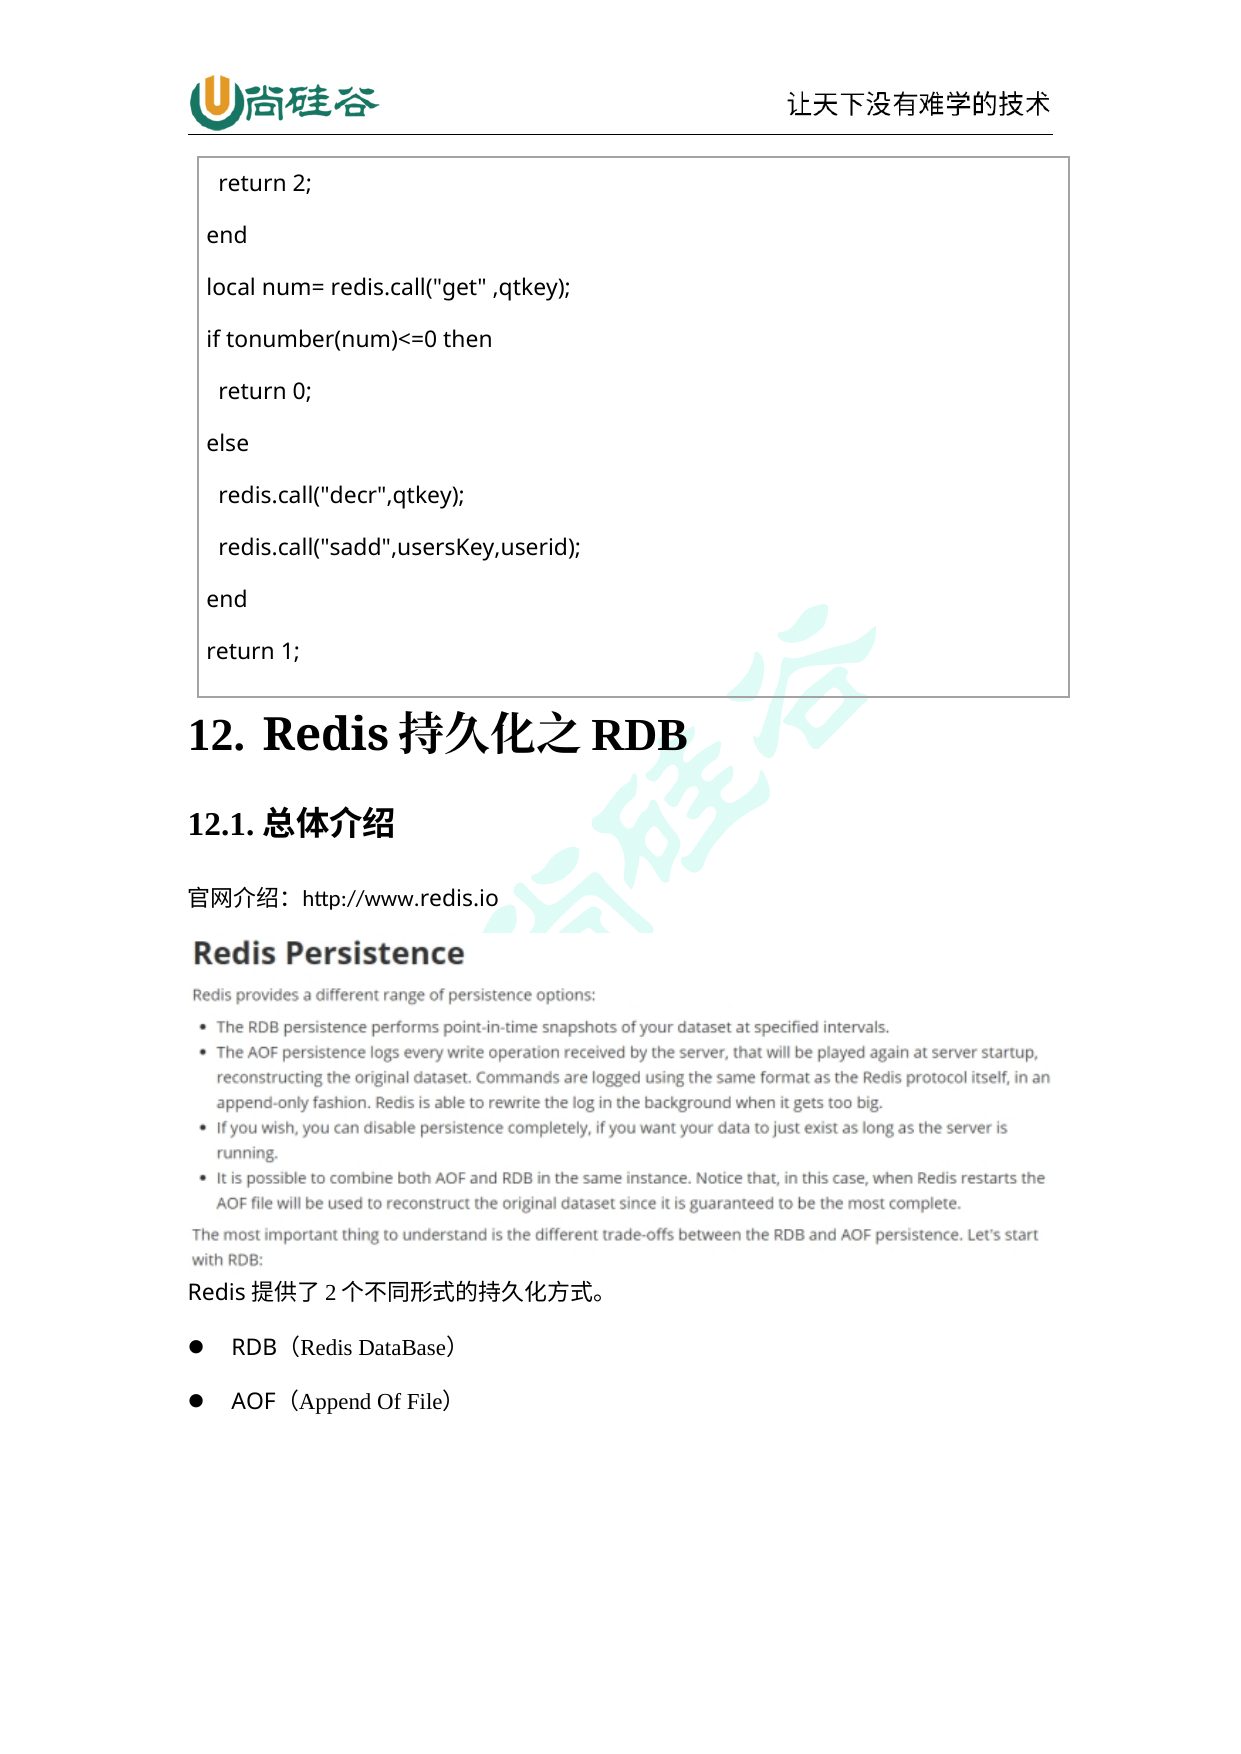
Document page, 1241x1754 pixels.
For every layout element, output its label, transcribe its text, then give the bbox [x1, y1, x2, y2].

text Redis 提供了2个不同形式的持久化方式。 [187, 1275, 1053, 1308]
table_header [199, 158, 1068, 696]
list Redis持久化之RDB [187, 698, 1053, 764]
picture [187, 933, 1056, 1275]
list RDB（Redis DataBase） [187, 1328, 1053, 1362]
picture [187, 73, 1053, 132]
list 总体介绍 [187, 797, 1053, 845]
list AOF（Append Of File） [187, 1383, 1053, 1416]
text 官网介绍：http://www.redis.io [187, 879, 1053, 913]
